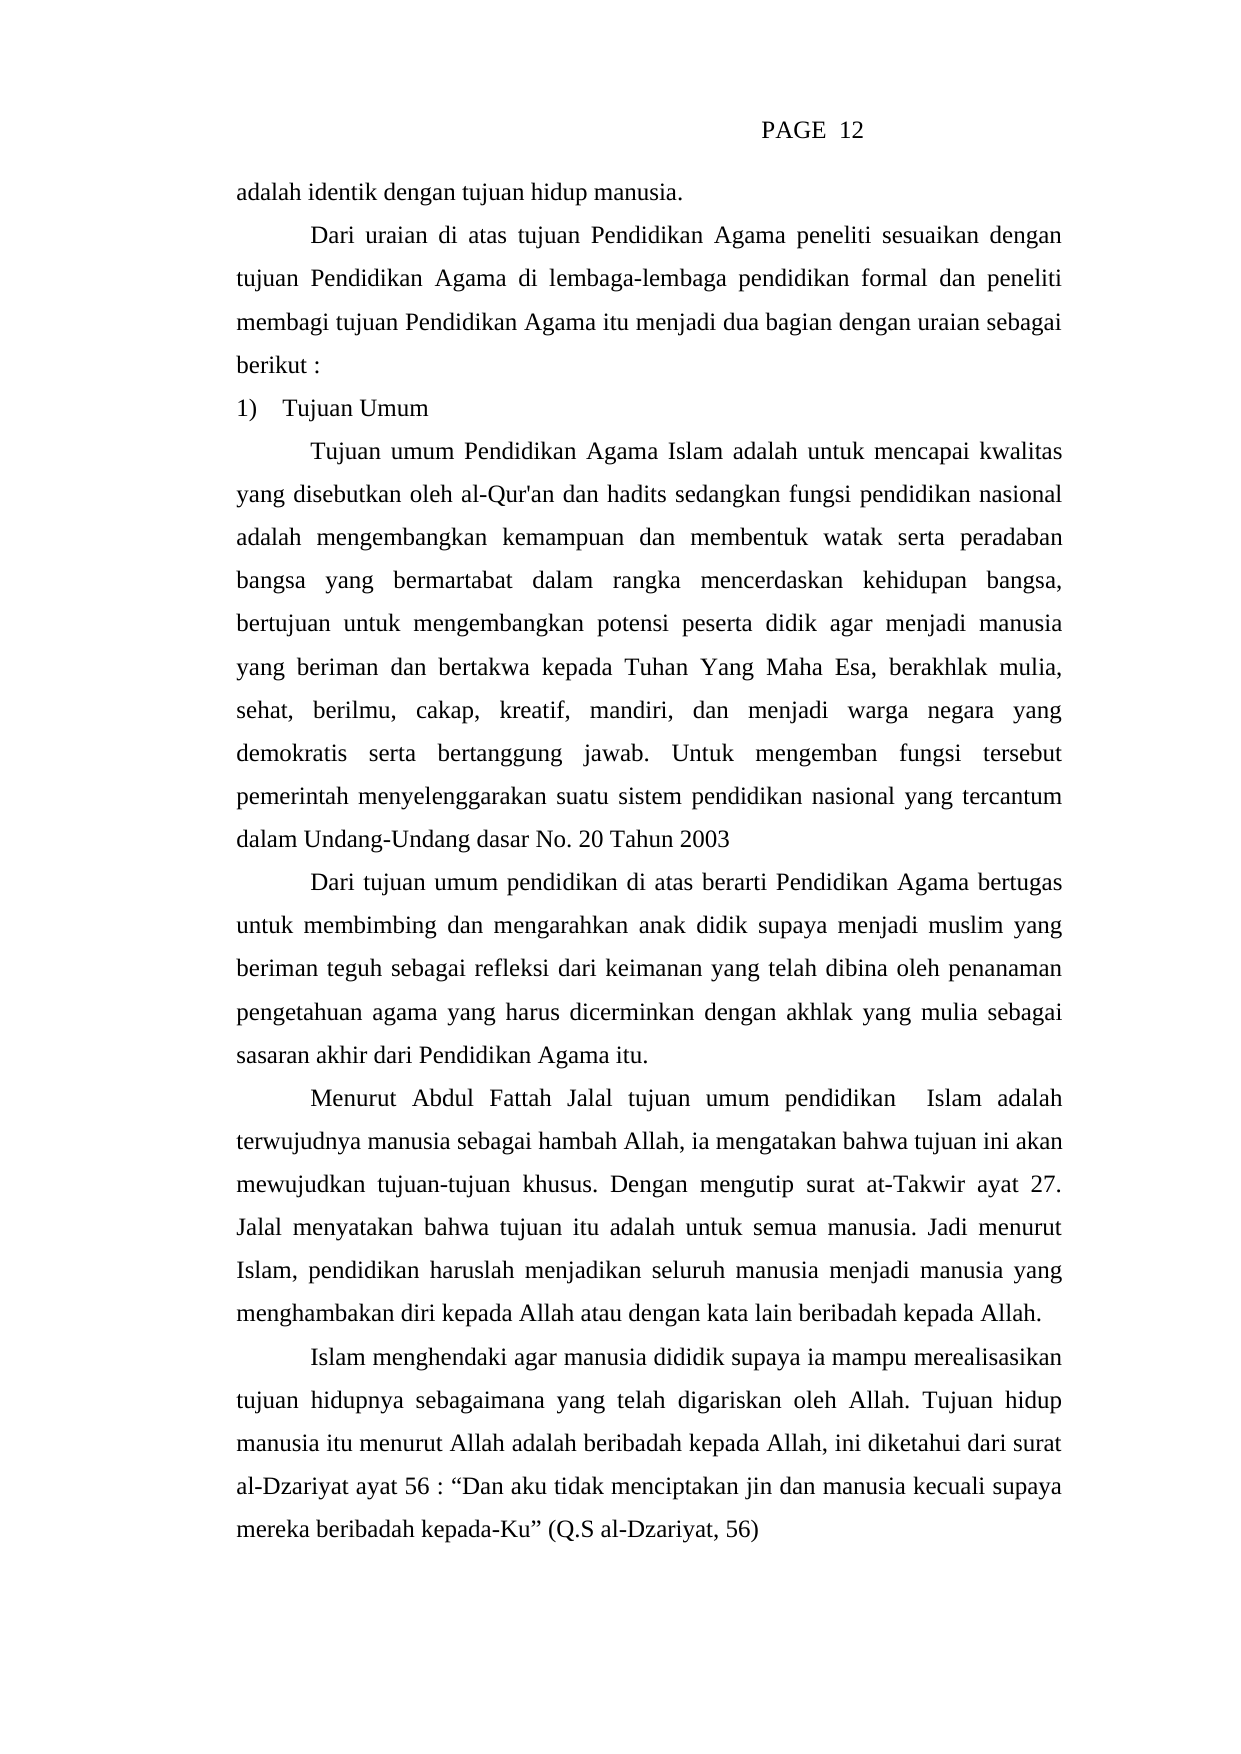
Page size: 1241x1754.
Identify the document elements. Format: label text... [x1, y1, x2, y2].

text 1) Tujuan Umum [236, 393, 1063, 422]
text Tujuan umum Pendidikan Agama Islam adalah untuk mencapai kwalitas yang disebutkan oleh al-Qur'an dan hadits sedangkan fungsi pendidikan nasional adalah mengembangkan kemampuan dan membentuk watak serta peradaban bangsa yang bermartabat dalam rangka mencerdaskan kehidupan bangsa, bertujuan untuk mengembangkan potensi peserta didik agar menjadi manusia yang beriman dan bertakwa kepada Tuhan Yang Maha Esa, berakhlak mulia, sehat, berilmu, cakap, kreatif, mandiri, dan menjadi warga negara yang demokratis serta bertanggung jawab. Untuk mengemban fungsi tersebut pemerintah menyelenggarakan suatu sistem pendidikan nasional yang tercantum dalam Undang-Undang dasar No. 20 Tahun 2003 [236, 436, 1063, 853]
text Menurut Abdul Fattah Jalal tujuan umum pendidikan Islam adalah terwujudnya manusia sebagai hambah Allah, ia mengatakan bahwa tujuan ini akan mewujudkan tujuan-tujuan khusus. Dengan mengutip surat at-Takwir ayat 27. Jalal menyatakan bahwa tujuan itu adalah untuk semua manusia. Jadi menurut Islam, pendidikan haruslah menjadikan seluruh manusia menjadi manusia yang menghambakan diri kepada Allah atau dengan kata lain beribadah kepada Allah. [236, 1083, 1063, 1327]
text Islam menghendaki agar manusia dididik supaya ia mampu merealisasikan tujuan hidupnya sebagaimana yang telah digariskan oleh Allah. Tujuan hidup manusia itu menurut Allah adalah beribadah kepada Allah, ini diketahui dari surat al-Dzariyat ayat 56 : “Dan aku tidak menciptakan jin dan manusia kecuali supaya mereka beribadah kepada-Ku” (Q.S al-Dzariyat, 56) [236, 1342, 1063, 1543]
text Dari uraian di atas tujuan Pendidikan Agama peneliti sesuaikan dengan tujuan Pendidikan Agama di lembaga-lembaga pendidikan formal dan peneliti membagi tujuan Pendidikan Agama itu menjadi dua bagian dengan uraian sebagai berikut : [236, 220, 1063, 378]
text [236, 177, 1063, 206]
text Dari tujuan umum pendidikan di atas berarti Pendidikan Agama bertugas untuk membimbing dan mengarahkan anak didik supaya menjadi muslim yang beriman teguh sebagai refleksi dari keimanan yang telah dibina oleh penanaman pengetahuan agama yang harus dicerminkan dengan akhlak yang mulia sebagai sasaran akhir dari Pendidikan Agama itu. [236, 867, 1063, 1068]
